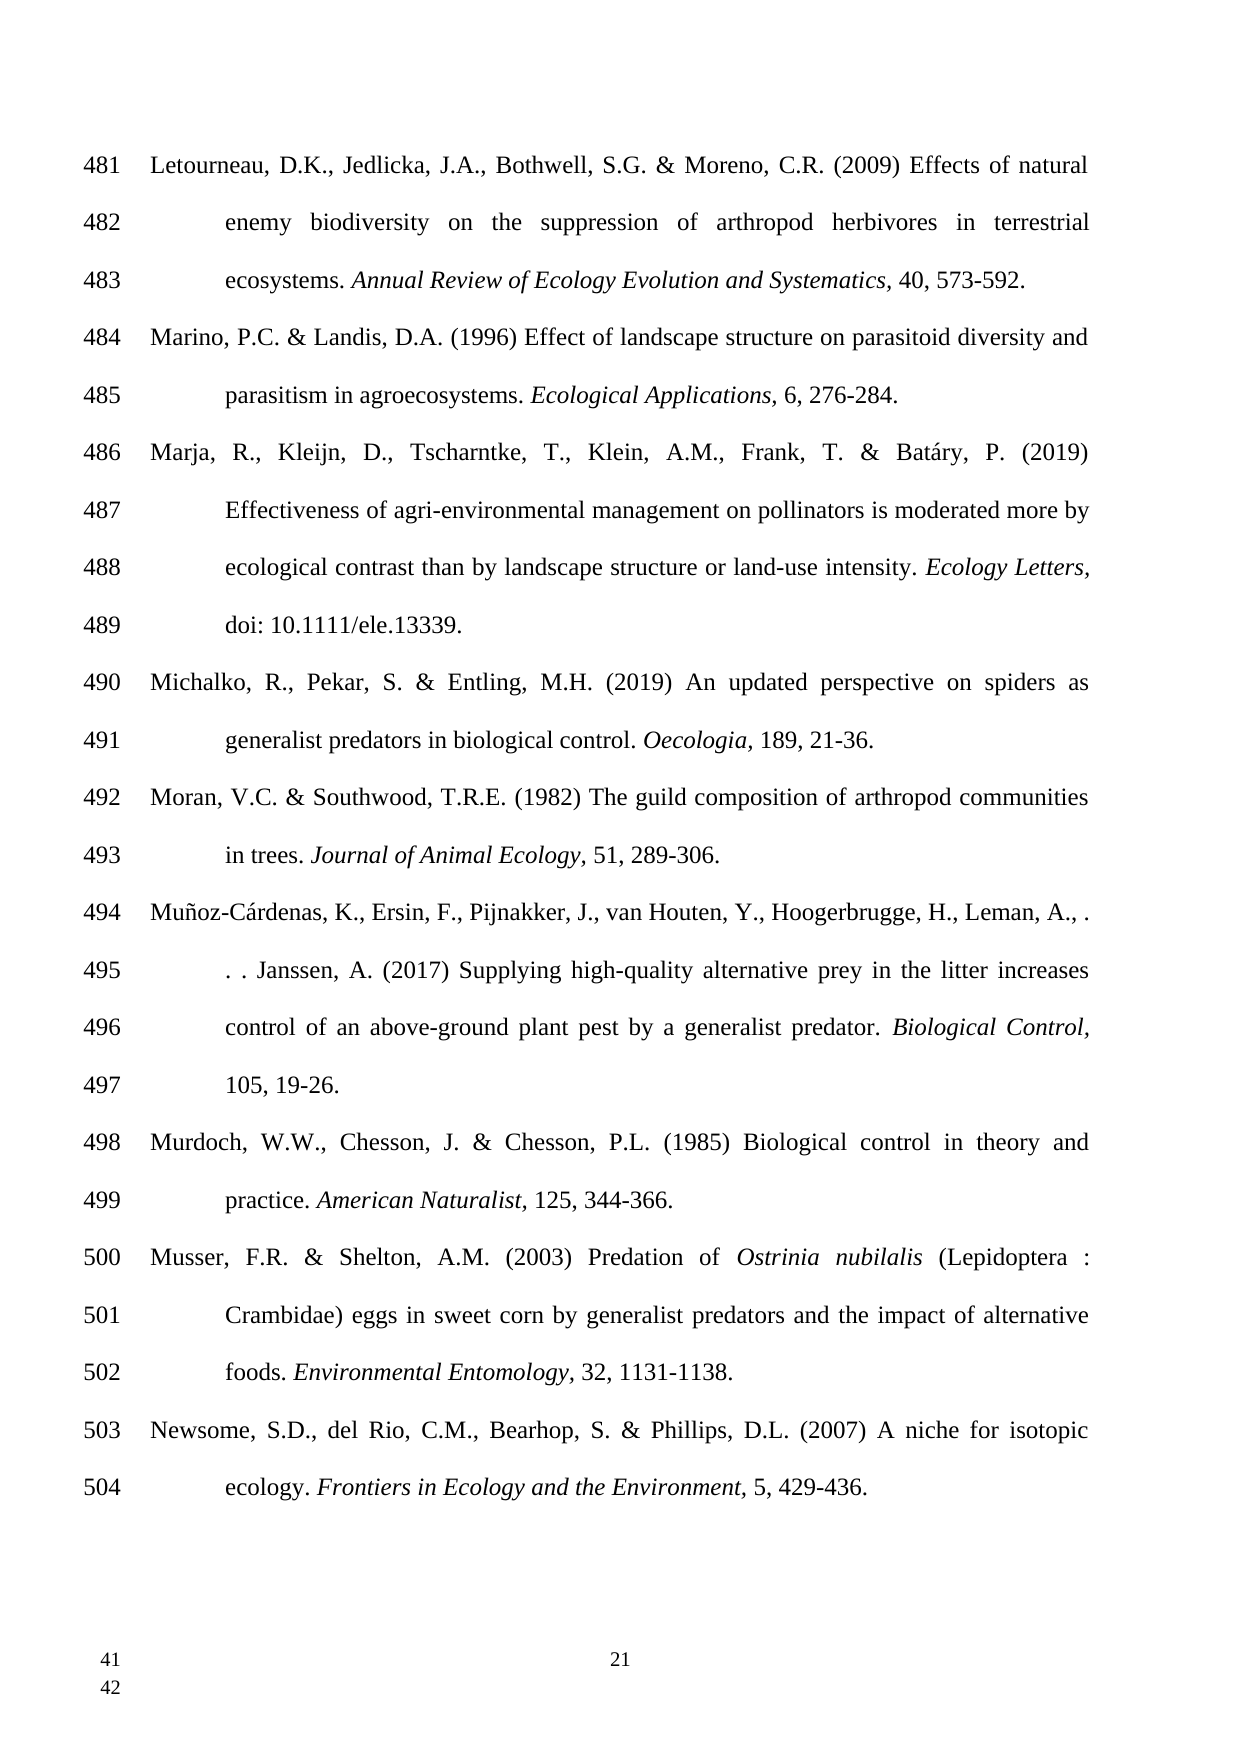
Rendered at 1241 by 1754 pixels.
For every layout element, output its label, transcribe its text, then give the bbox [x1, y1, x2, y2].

text Muñoz-Cárdenas, K., Ersin, F., Pijnakker, J., van Houten, Y., Hoogerbrugge, H., Leman, A., . . . Janssen, A. (2017) Supplying high-quality alternative prey in the litter increases control of an above-ground plant pest by a generalist predator. Biological Control, 105, 19-26. [150, 897, 1090, 1099]
text Marino, P.C. & Landis, D.A. (1996) Effect of landscape structure on parasitoid diversity and parasitism in agroecosystems. Ecological Applications, 6, 276-284. [150, 322, 1090, 409]
text Letourneau, D.K., Jedlicka, J.A., Bothwell, S.G. & Moreno, C.R. (2009) Effects of natural enemy biodiversity on the suppression of arthropod herbivores in terrestrial ecosystems. Annual Review of Ecology Evolution and Systematics, 40, 573-592. [150, 150, 1090, 294]
text Musser, F.R. & Shelton, A.M. (2003) Predation of Ostrinia nubilalis (Lepidoptera : Crambidae) eggs in sweet corn by generalist predators and the impact of alternative foods. Environmental Entomology, 32, 1131-1138. [150, 1242, 1090, 1386]
text Marja, R., Kleijn, D., Tscharntke, T., Klein, A.M., Frank, T. & Batáry, P. (2019) Effectiveness of agri‐environmental management on pollinators is moderated more by ecological contrast than by landscape structure or land‐use intensity. Ecology Letters, doi: 10.1111/ele.13339. [150, 437, 1090, 639]
text Michalko, R., Pekar, S. & Entling, M.H. (2019) An updated perspective on spiders as generalist predators in biological control. Oecologia, 189, 21-36. [150, 667, 1090, 754]
text Murdoch, W.W., Chesson, J. & Chesson, P.L. (1985) Biological control in theory and practice. American Naturalist, 125, 344-366. [150, 1127, 1090, 1214]
text Moran, V.C. & Southwood, T.R.E. (1982) The guild composition of arthropod communities in trees. Journal of Animal Ecology, 51, 289-306. [150, 782, 1090, 869]
text Newsome, S.D., del Rio, C.M., Bearhop, S. & Phillips, D.L. (2007) A niche for isotopic ecology. Frontiers in Ecology and the Environment, 5, 429-436. [150, 1415, 1090, 1501]
